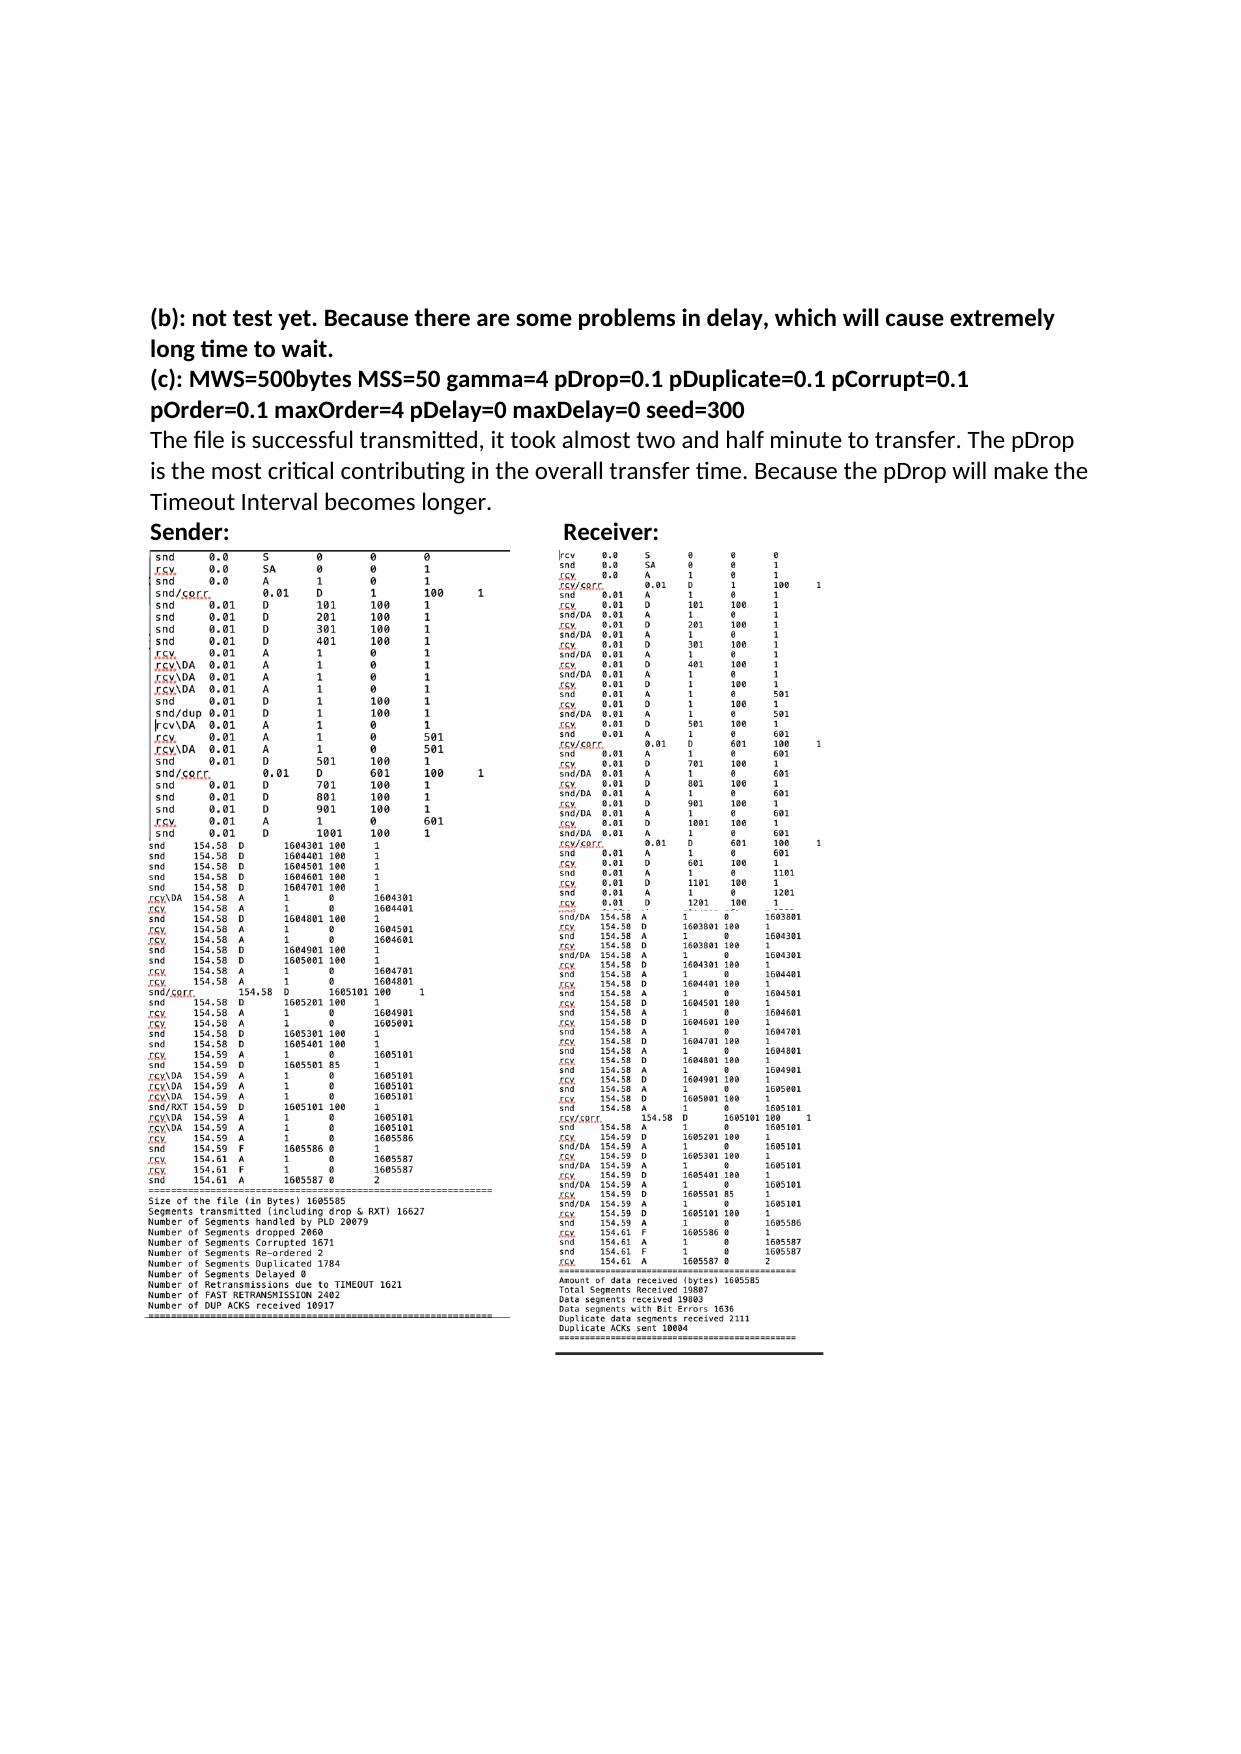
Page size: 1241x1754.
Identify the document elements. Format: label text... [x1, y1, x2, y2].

picture [144, 550, 511, 1318]
text The file is successful transmitted, it took almost two and half minute to transfer. The pDrop is the most critical contributing in the overall transfer time. Because the pDrop will make the Timeout Interval becomes longer. [150, 425, 1090, 516]
picture [555, 550, 836, 1355]
text Sender: Receiver: [150, 516, 1090, 547]
text (b): not test yet. Because there are some problems in delay, which will cause extremely long time to wait. [150, 303, 1090, 364]
text pOrder=0.1 maxOrder=4 pDelay=0 maxDelay=0 seed=300 [150, 394, 1090, 425]
text (c): MWS=500bytes MSS=50 gamma=4 pDrop=0.1 pDuplicate=0.1 pCorrupt=0.1 [150, 364, 1090, 394]
